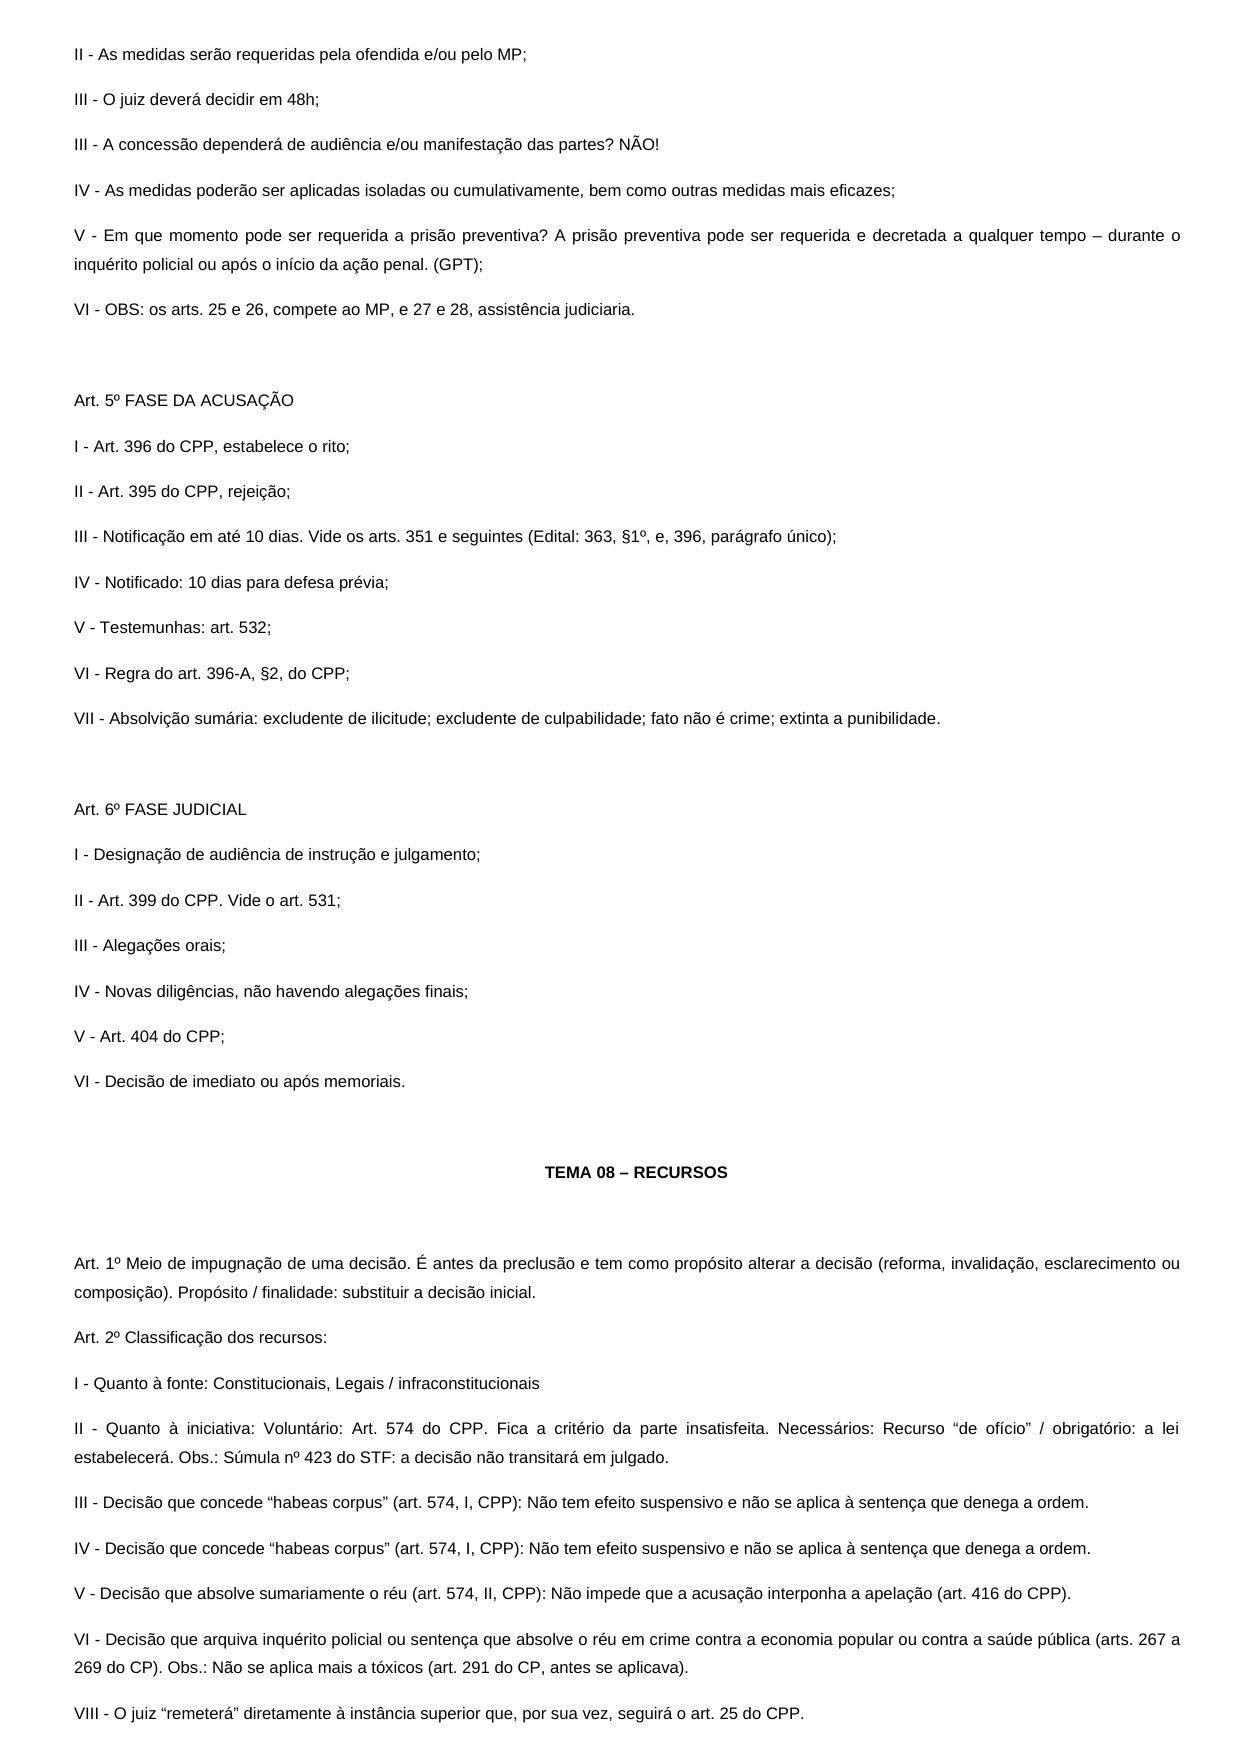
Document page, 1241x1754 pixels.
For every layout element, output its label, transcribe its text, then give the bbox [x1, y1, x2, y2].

text Art. 2º Classificação dos recursos: [74, 1328, 1181, 1347]
text I - Quanto à fonte: Constitucionais, Legais / infraconstitucionais [74, 1373, 1181, 1393]
text VI - Decisão de imediato ou após memoriais. [74, 1072, 1181, 1091]
text V - Decisão que absolve sumariamente o réu (art. 574, II, CPP): Não impede que a acusação interponha a apelação (art. 416 do CPP). [74, 1584, 1181, 1603]
text II - Quanto à iniciativa: Voluntário: Art. 574 do CPP. Fica a critério da parte insatisfeita. Necessários: Recurso “de ofício” / obrigatório: a lei estabelecerá. Obs.: Súmula nº 423 do STF: a decisão não transitará em julgado. [74, 1419, 1181, 1467]
text VI - OBS: os arts. 25 e 26, compete ao MP, e 27 e 28, assistência judiciaria. [74, 300, 1181, 319]
text IV - As medidas poderão ser aplicadas isoladas ou cumulativamente, bem como outras medidas mais eficazes; [74, 181, 1181, 200]
text V - Testemunhas: art. 532; [74, 618, 1181, 637]
text III - A concessão dependerá de audiência e/ou manifestação das partes? NÃO! [74, 135, 1181, 154]
text IV - Notificado: 10 dias para defesa prévia; [74, 573, 1181, 592]
text Art. 6º FASE JUDICIAL [74, 800, 1181, 819]
text TEMA 08 – RECURSOS [86, 1163, 1187, 1182]
text III - Alegações orais; [74, 936, 1181, 955]
text Art. 5º FASE DA ACUSAÇÃO [74, 391, 1181, 410]
text IV - Novas diligências, não havendo alegações finais; [74, 981, 1181, 1001]
text VII - Absolvição sumária: excludente de ilicitude; excludente de culpabilidade; fato não é crime; extinta a punibilidade. [74, 709, 1181, 728]
text V - Em que momento pode ser requerida a prisão preventiva? A prisão preventiva pode ser requerida e decretada a qualquer tempo – durante o inquérito policial ou após o início da ação penal. (GPT); [74, 226, 1181, 274]
text VI - Regra do art. 396-A, §2, do CPP; [74, 663, 1181, 683]
text I - Art. 396 do CPP, estabelece o rito; [74, 436, 1181, 456]
text VIII - O juiz “remeterá” diretamente à instância superior que, por sua vez, seguirá o art. 25 do CPP. [74, 1703, 1181, 1723]
text IV - Decisão que concede “habeas corpus” (art. 574, I, CPP): Não tem efeito suspensivo e não se aplica à sentença que denega a ordem. [74, 1538, 1181, 1558]
text V - Art. 404 do CPP; [74, 1027, 1181, 1046]
text I - Designação de audiência de instrução e julgamento; [74, 845, 1181, 864]
text II - Art. 395 do CPP, rejeição; [74, 482, 1181, 501]
text II - Art. 399 do CPP. Vide o art. 531; [74, 891, 1181, 910]
text III - Notificação em até 10 dias. Vide os arts. 351 e seguintes (Edital: 363, §1º, e, 396, parágrafo único); [74, 527, 1181, 546]
text Art. 1º Meio de impugnação de uma decisão. É antes da preclusão e tem como propósito alterar a decisão (reforma, invalidação, esclarecimento ou composição). Propósito / finalidade: substituir a decisão inicial. [74, 1254, 1181, 1302]
text II - As medidas serão requeridas pela ofendida e/ou pelo MP; [74, 44, 1181, 63]
text III - O juiz deverá decidir em 48h; [74, 90, 1181, 109]
text VI - Decisão que arquiva inquérito policial ou sentença que absolve o réu em crime contra a economia popular ou contra a saúde pública (arts. 267 a 269 do CP). Obs.: Não se aplica mais a tóxicos (art. 291 do CP, antes se aplicava). [74, 1629, 1181, 1677]
text III - Decisão que concede “habeas corpus” (art. 574, I, CPP): Não tem efeito suspensivo e não se aplica à sentença que denega a ordem. [74, 1493, 1181, 1512]
